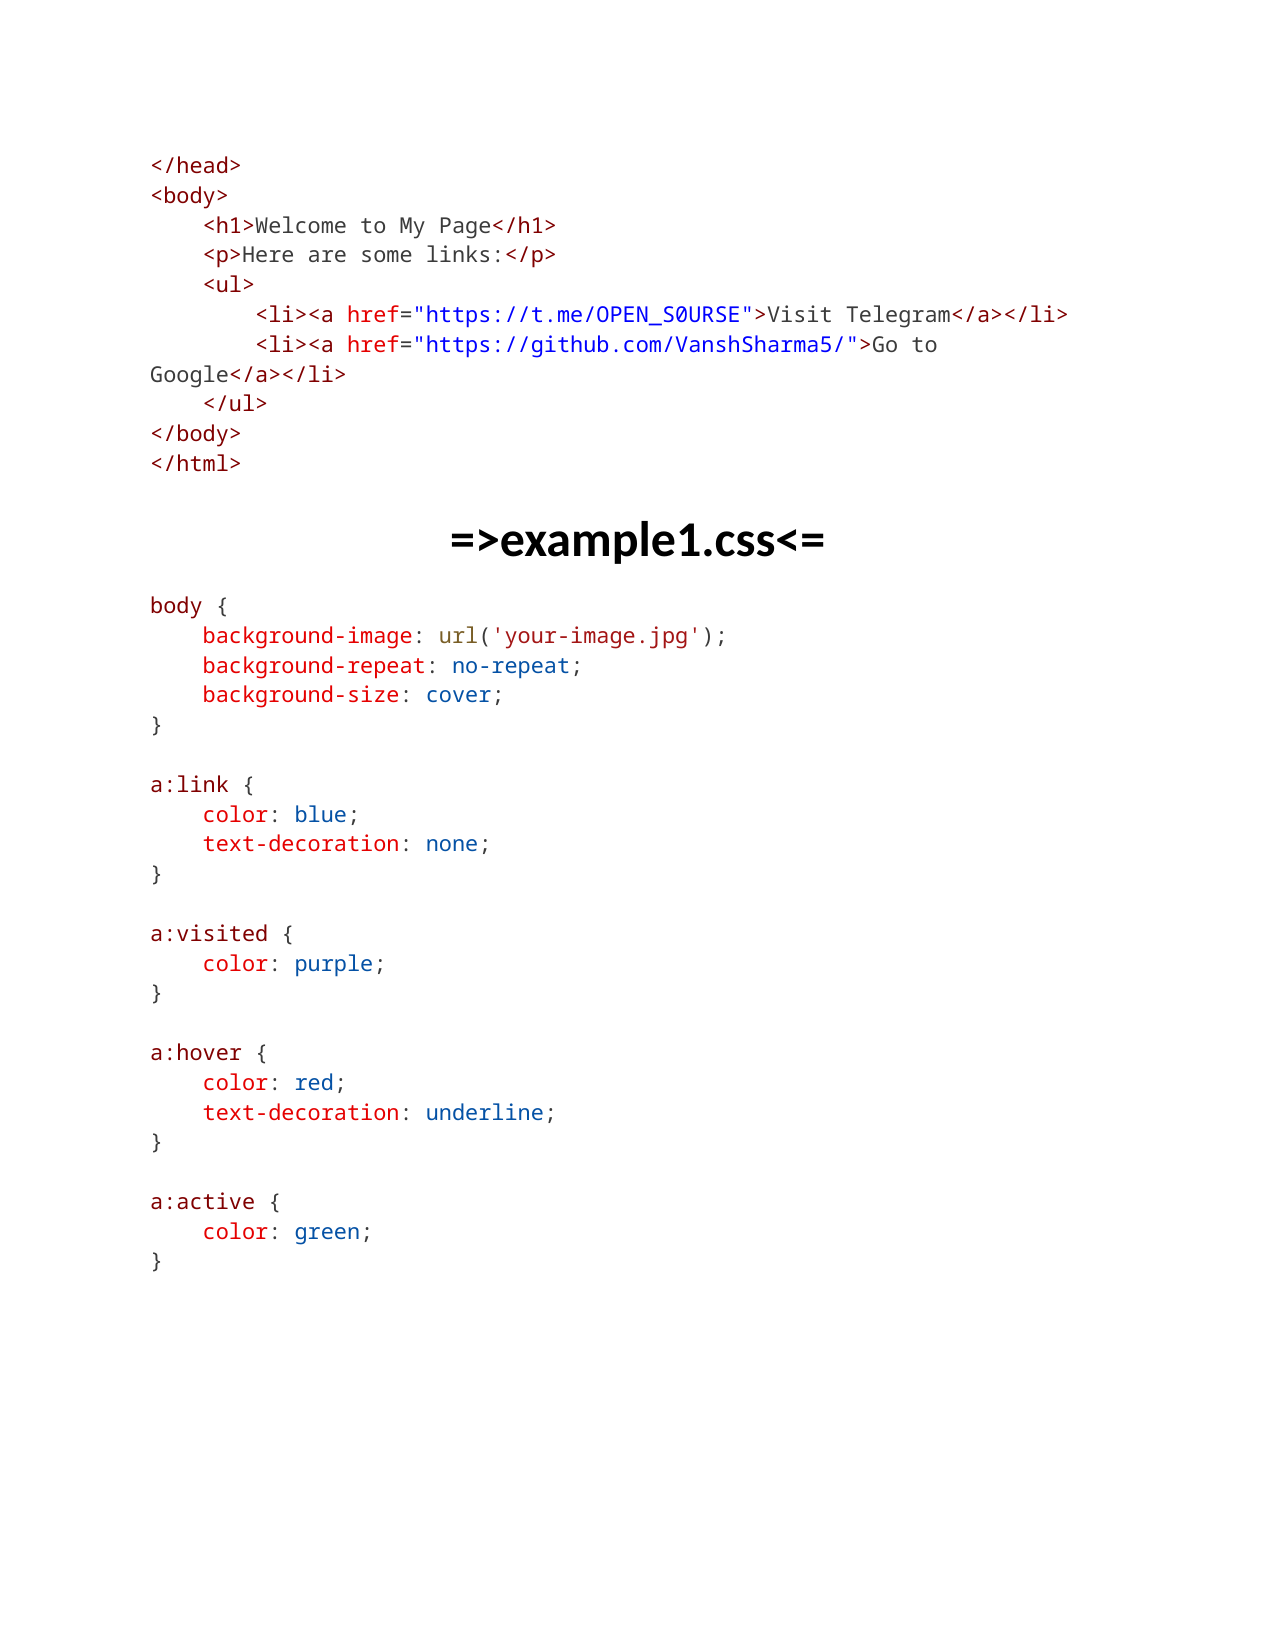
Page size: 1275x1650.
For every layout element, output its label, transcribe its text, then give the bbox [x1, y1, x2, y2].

text </html> [150, 448, 1125, 478]
text text-decoration: none; [150, 828, 1125, 858]
text background-image: url('your-image.jpg'); [150, 620, 1125, 649]
text body { [150, 590, 1125, 620]
text background-repeat: no-repeat; [150, 649, 1125, 679]
text } [150, 1245, 1125, 1275]
text <li><a href="https://t.me/OPEN_S0URSE">Visit Telegram</a></li> [150, 299, 1125, 329]
text color: green; [150, 1216, 1125, 1245]
text <ul> [150, 269, 1125, 299]
text } [150, 858, 1125, 888]
text color: blue; [150, 798, 1125, 828]
text text-decoration: underline; [150, 1096, 1125, 1126]
text } [150, 709, 1125, 739]
text </ul> [150, 388, 1125, 418]
text a:visited { [150, 918, 1125, 947]
text a:active { [150, 1186, 1125, 1216]
text } [150, 1126, 1125, 1156]
text </body> [150, 418, 1125, 448]
text color: red; [150, 1067, 1125, 1096]
text a:hover { [150, 1037, 1125, 1067]
text a:link { [150, 769, 1125, 798]
text } [150, 977, 1125, 1007]
text <h1>Welcome to My Page</h1> [150, 209, 1125, 239]
text background-size: cover; [150, 679, 1125, 709]
text </head> [150, 150, 1125, 180]
text <body> [150, 180, 1125, 209]
text <li><a href="https://github.com/VanshSharma5/">Go to Google</a></li> [150, 329, 1125, 388]
text <p>Here are some links:</p> [150, 239, 1125, 269]
text color: purple; [150, 947, 1125, 977]
text =>example1.css<= [150, 507, 1125, 568]
